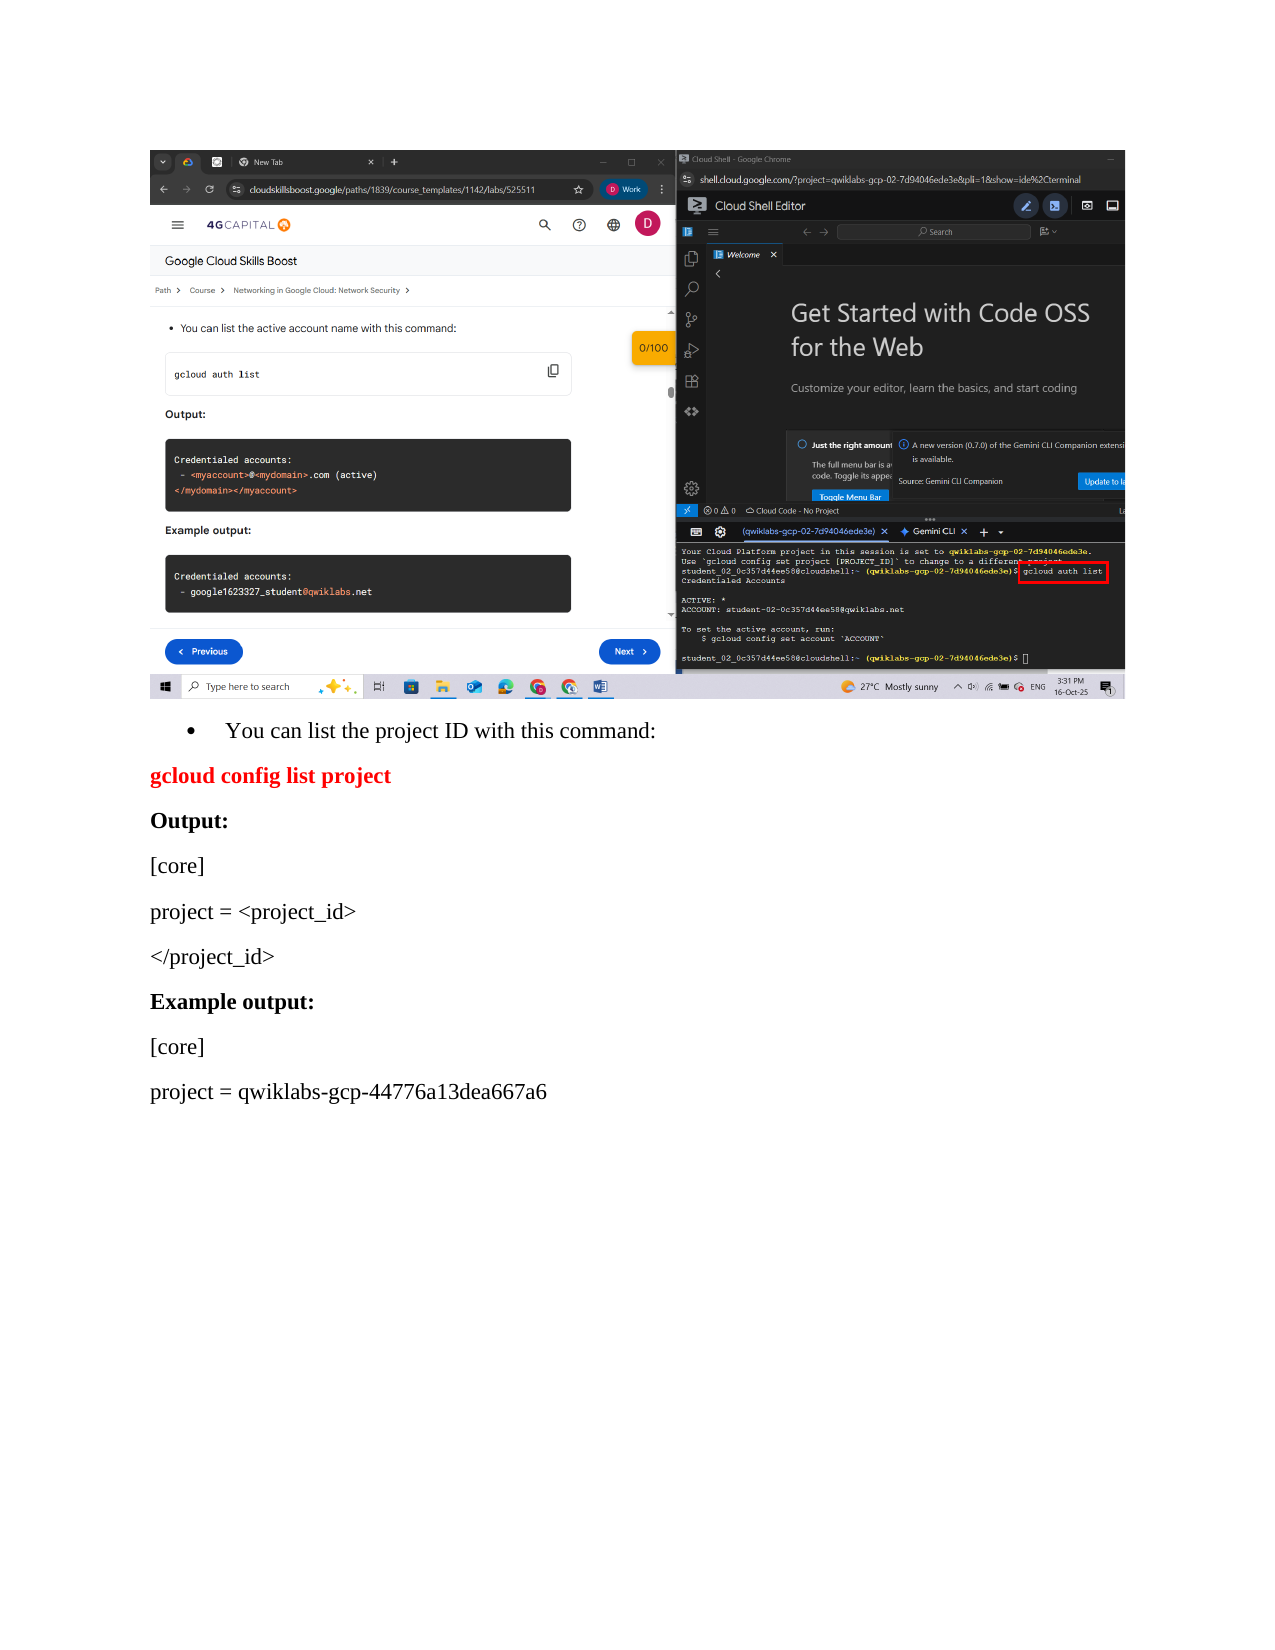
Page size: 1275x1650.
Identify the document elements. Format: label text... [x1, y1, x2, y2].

text project = <project_id> [150, 898, 1125, 924]
text </project_id> [150, 943, 1125, 969]
text gcloud config list project [150, 762, 1125, 789]
text [core] [150, 1033, 1125, 1059]
text [core] [150, 853, 1125, 879]
text Output: [150, 807, 1125, 834]
picture [150, 150, 1125, 699]
list You can list the project ID with this command: [187, 717, 1125, 744]
text project = qwiklabs-gcp-44776a13dea667a6 [150, 1078, 1125, 1104]
text Example output: [150, 988, 1125, 1014]
